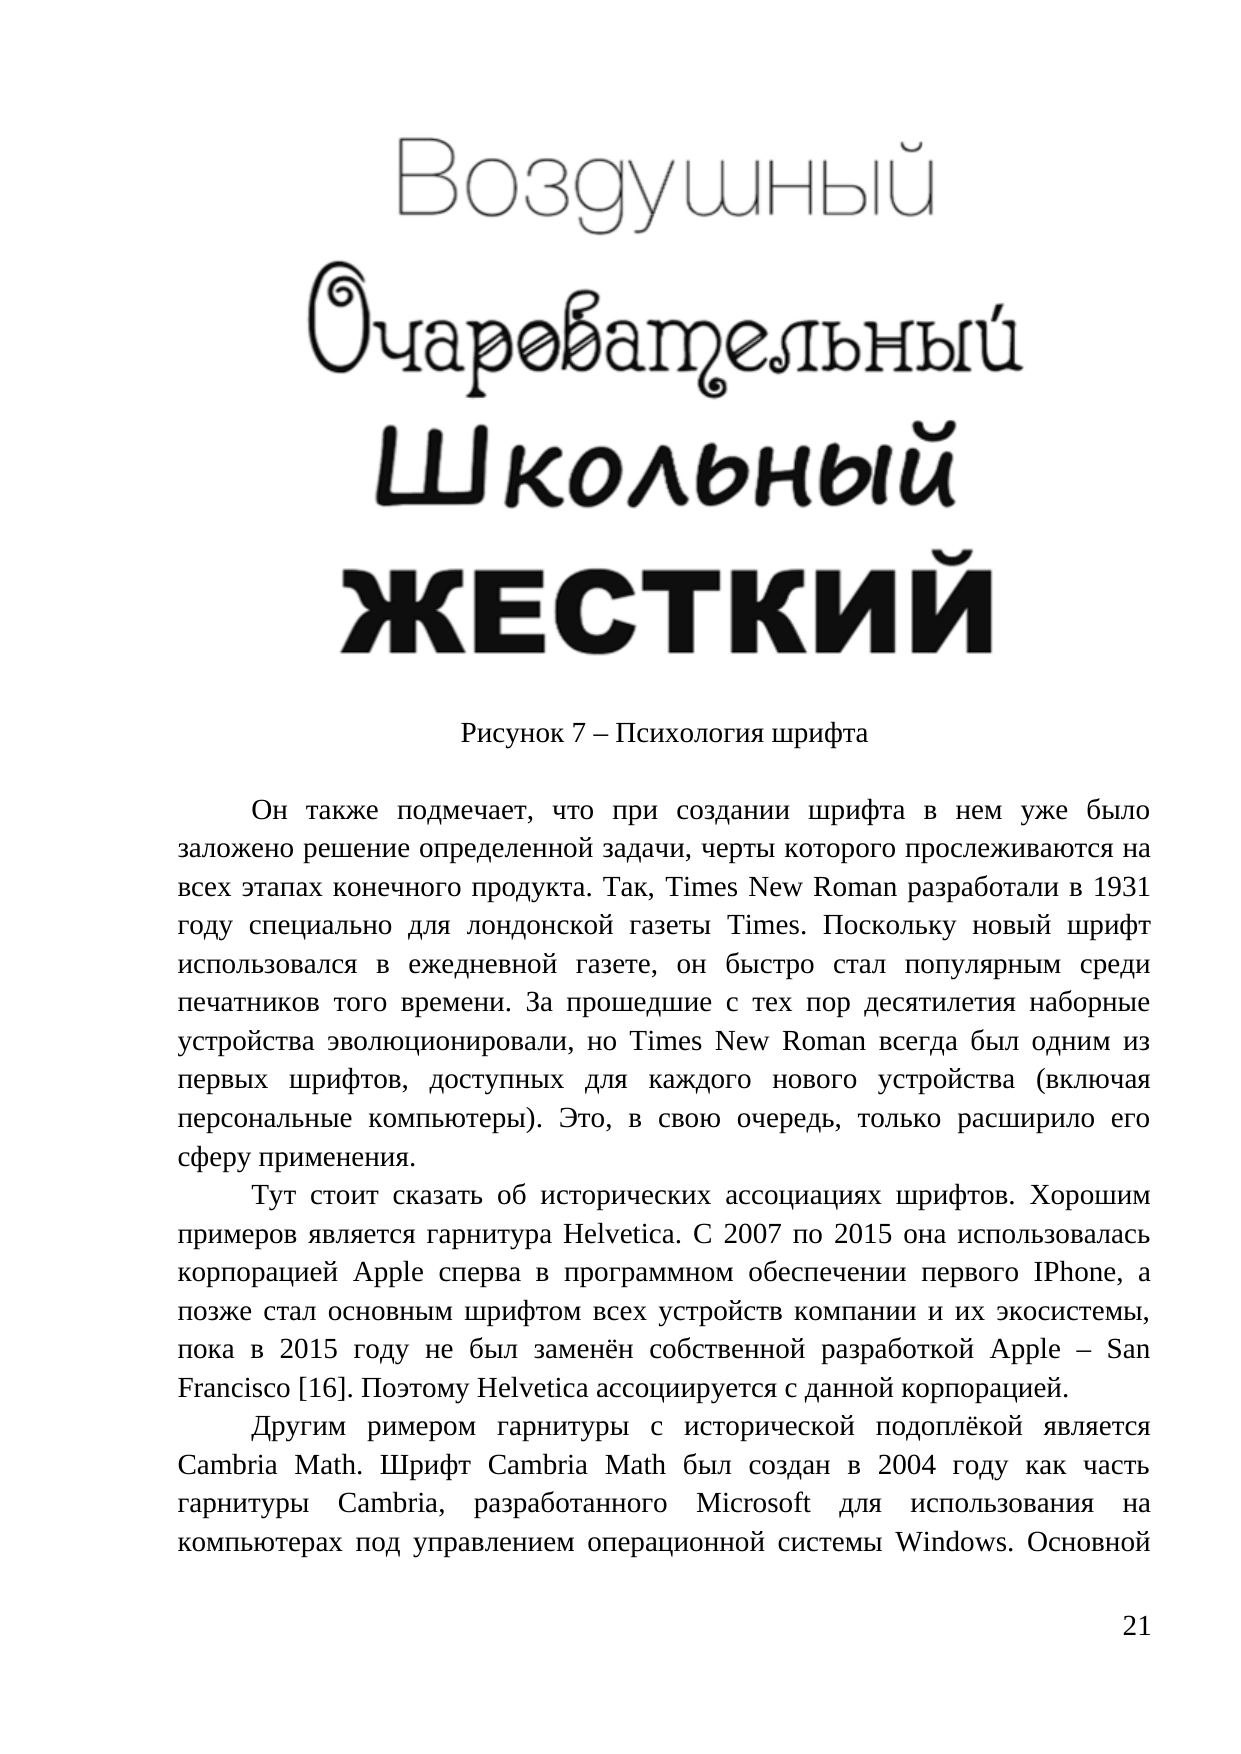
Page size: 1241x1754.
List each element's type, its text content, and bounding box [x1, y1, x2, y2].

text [177, 1408, 1152, 1558]
picture [272, 118, 1057, 672]
text Он также подмечает, что при создании шрифта в нем уже было заложено решение определенной задачи, черты которого прослеживаются на всех этапах конечного продукта. Так, Times New Roman разработали в 1931 году специально для лондонской газеты Times. Поскольку новый шрифт использовался в ежедневной газете, он быстро стал популярным среди печатников того времени. За прошедшие с тех пор десятилетия наборные устройства эволюционировали, но Times New Roman всегда был одним из первых шрифтов, доступных для каждого нового устройства (включая персональные компьютеры). Это, в свою очередь, только расширило его сферу применения. [177, 792, 1152, 1172]
text Рисунок 7 – Психология шрифта [177, 715, 1152, 748]
text Тут стоит сказать об исторических ассоциациях шрифтов. Хорошим примеров является гарнитура Helvetica. С 2007 по 2015 она использовалась корпорацией Apple сперва в программном обеспечении первого IPhone, а позже стал основным шрифтом всех устройств компании и их экосистемы, пока в 2015 году не был заменён собственной разработкой Apple – San Francisco [16]. Поэтому Helvetica ассоциируется с данной корпорацией. [177, 1177, 1152, 1403]
